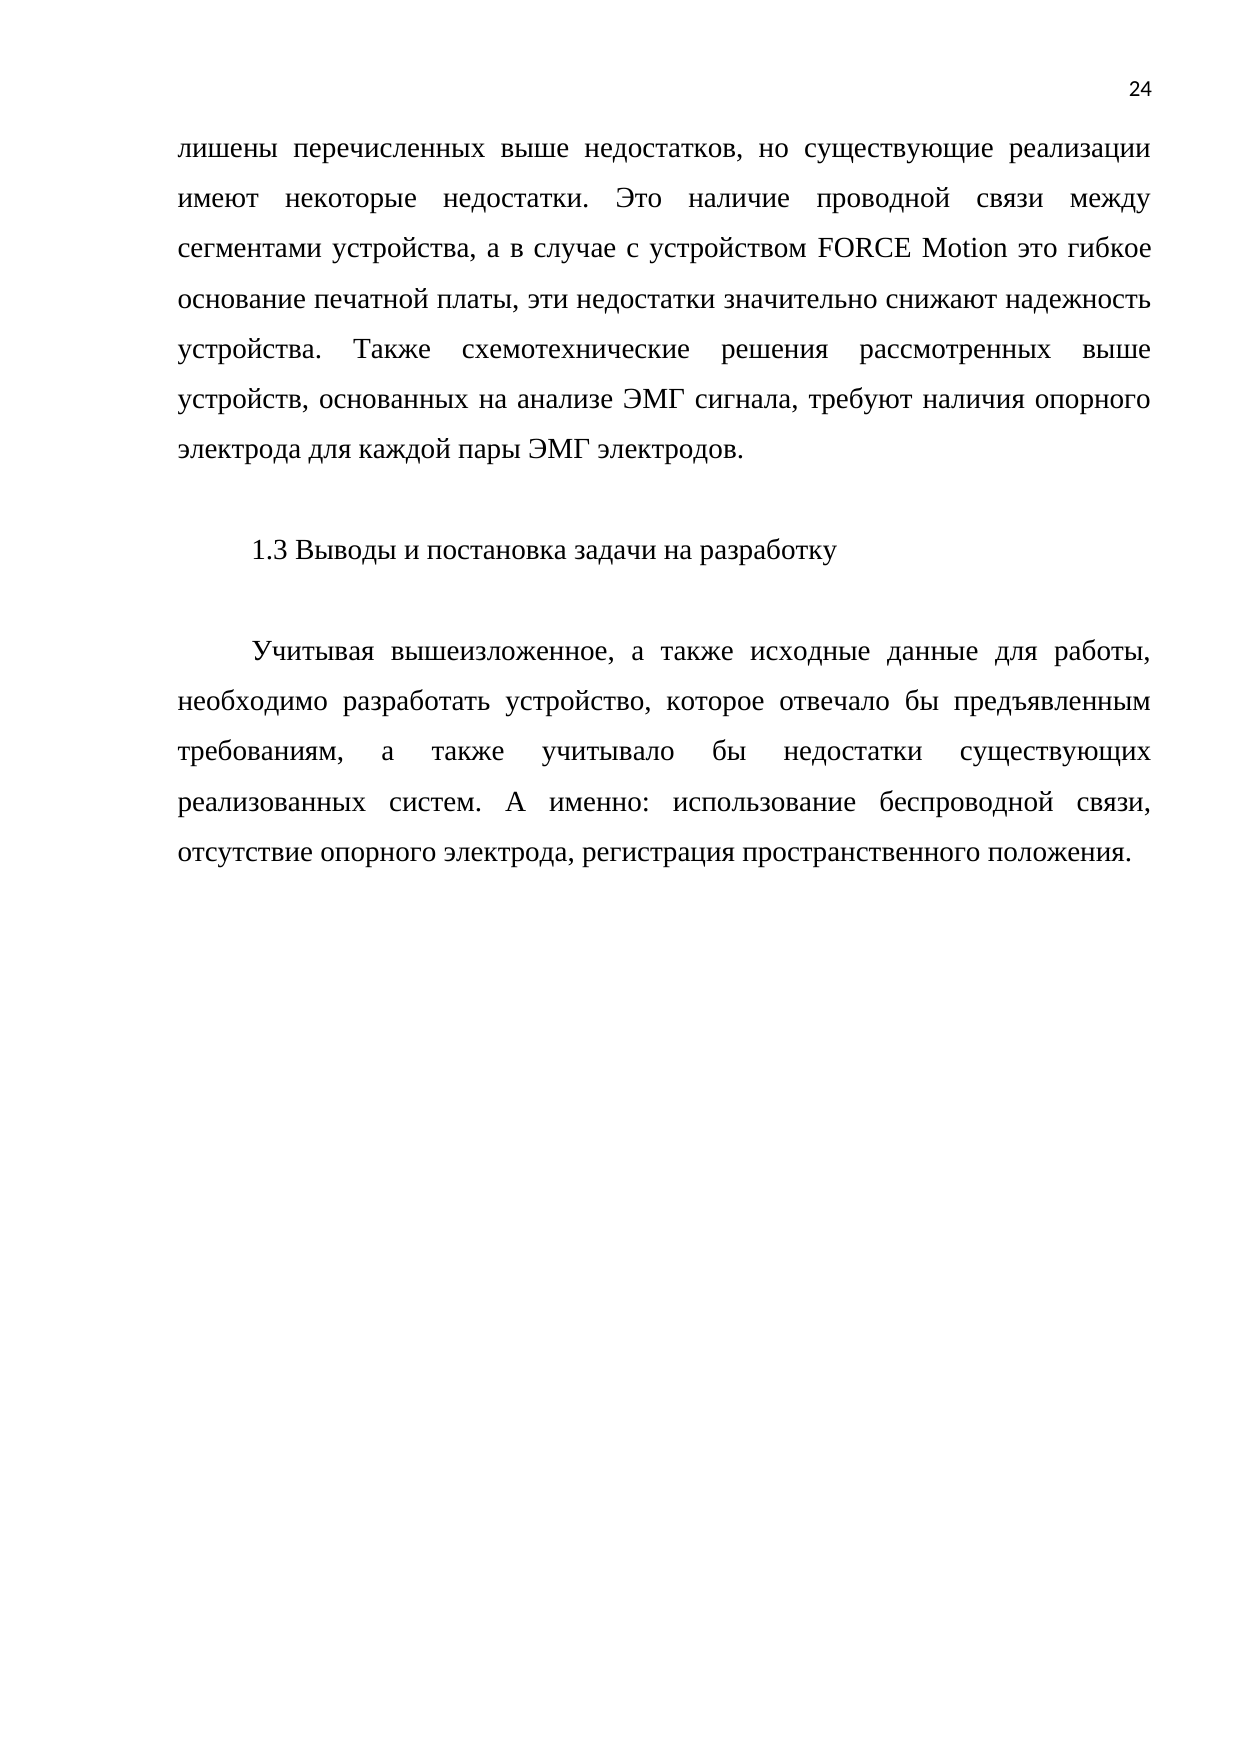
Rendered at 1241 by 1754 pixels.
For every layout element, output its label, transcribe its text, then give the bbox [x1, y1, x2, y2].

text 1.3 Выводы и постановка задачи на разработку [177, 532, 1152, 566]
text Учитывая вышеизложенное, а также исходные данные для работы, необходимо разработать устройство, которое отвечало бы предъявленным требованиям, а также учитывало бы недостатки существующих реализованных систем. А именно: использование беспроводной связи, отсутствие опорного электрода, регистрация пространственного положения. [177, 633, 1152, 868]
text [177, 130, 1152, 465]
